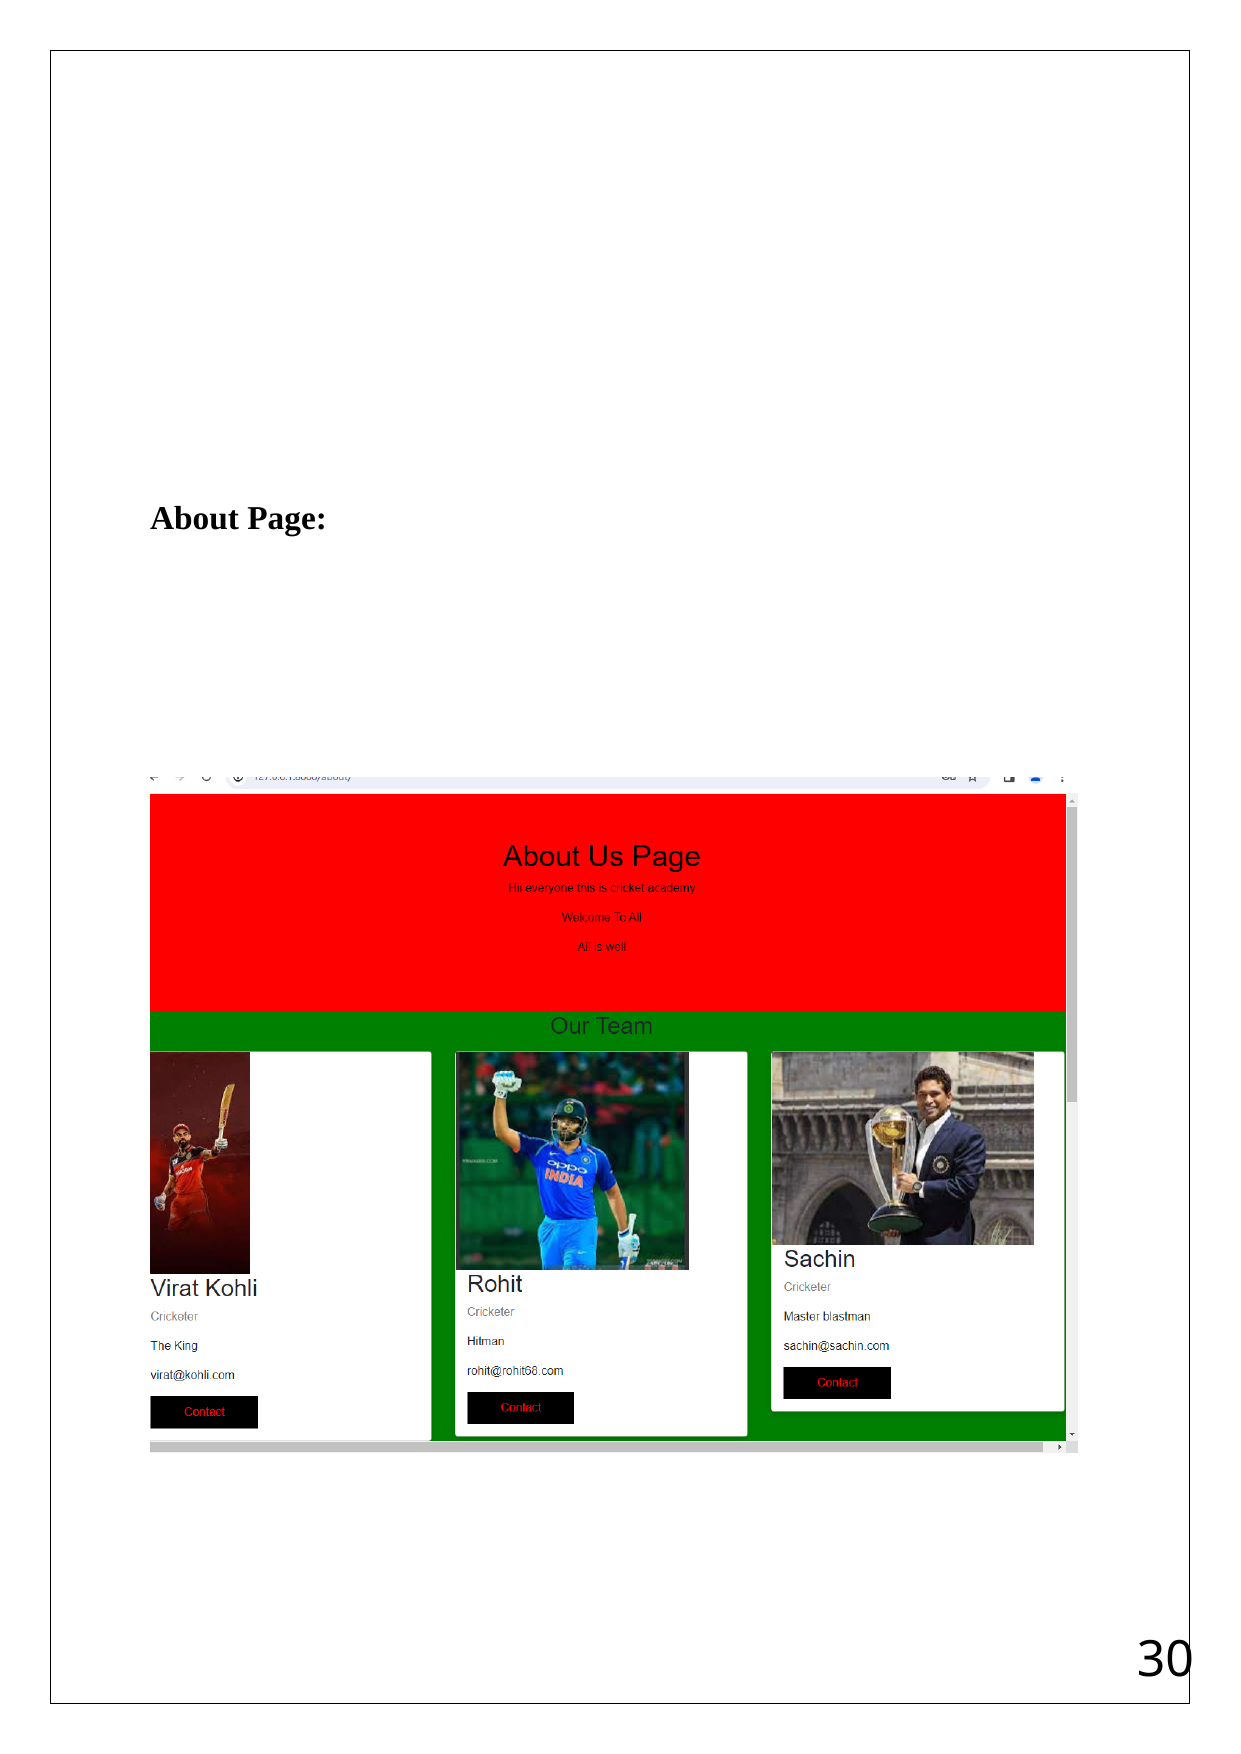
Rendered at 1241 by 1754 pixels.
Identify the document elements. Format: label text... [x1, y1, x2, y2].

text About Page: [150, 498, 1090, 536]
